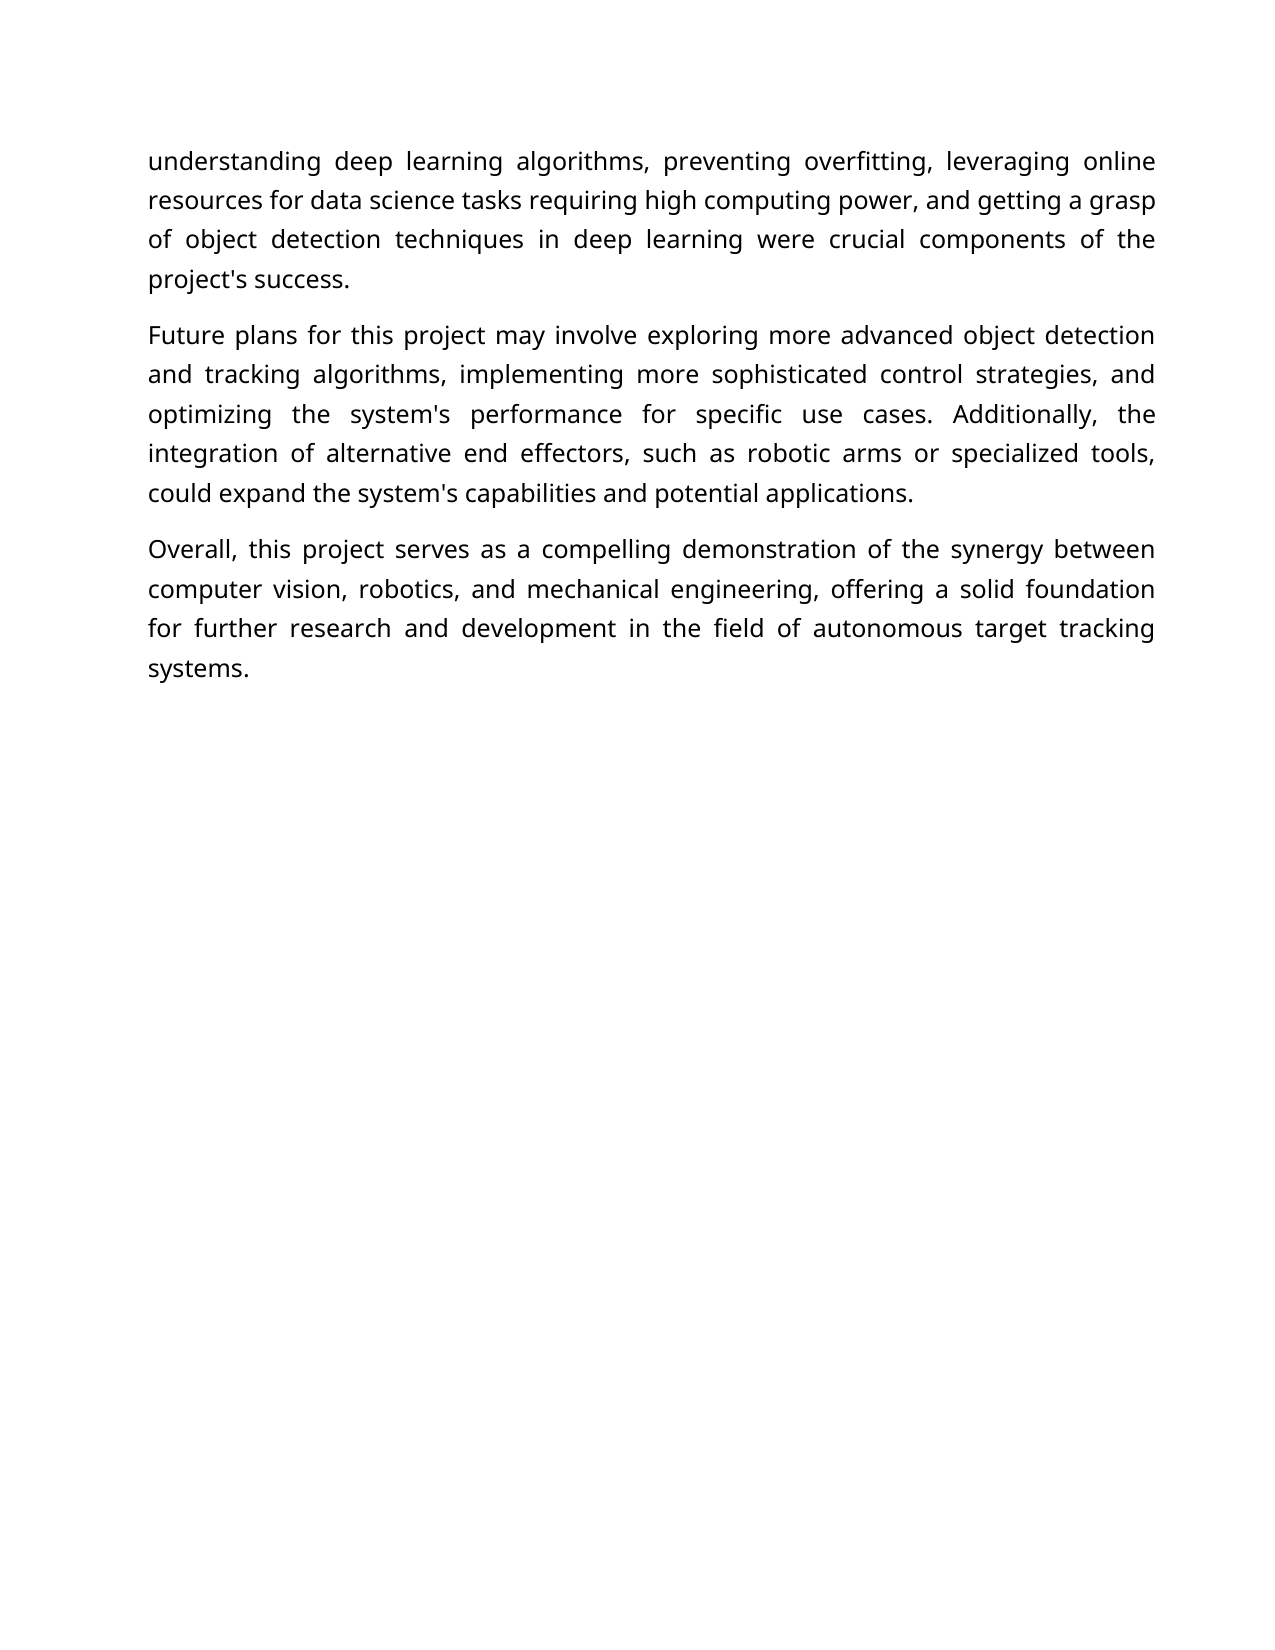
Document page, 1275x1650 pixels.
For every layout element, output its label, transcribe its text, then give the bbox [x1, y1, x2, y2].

text Future plans for this project may involve exploring more advanced object detection and tracking algorithms, implementing more sophisticated control strategies, and optimizing the system's performance for specific use cases. Additionally, the integration of alternative end effectors, such as robotic arms or specialized tools, could expand the system's capabilities and potential applications. [148, 318, 1157, 510]
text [148, 143, 1157, 296]
text Overall, this project serves as a compelling demonstration of the synergy between computer vision, robotics, and mechanical engineering, offering a solid foundation for further research and development in the field of autonomous target tracking systems. [148, 532, 1157, 684]
